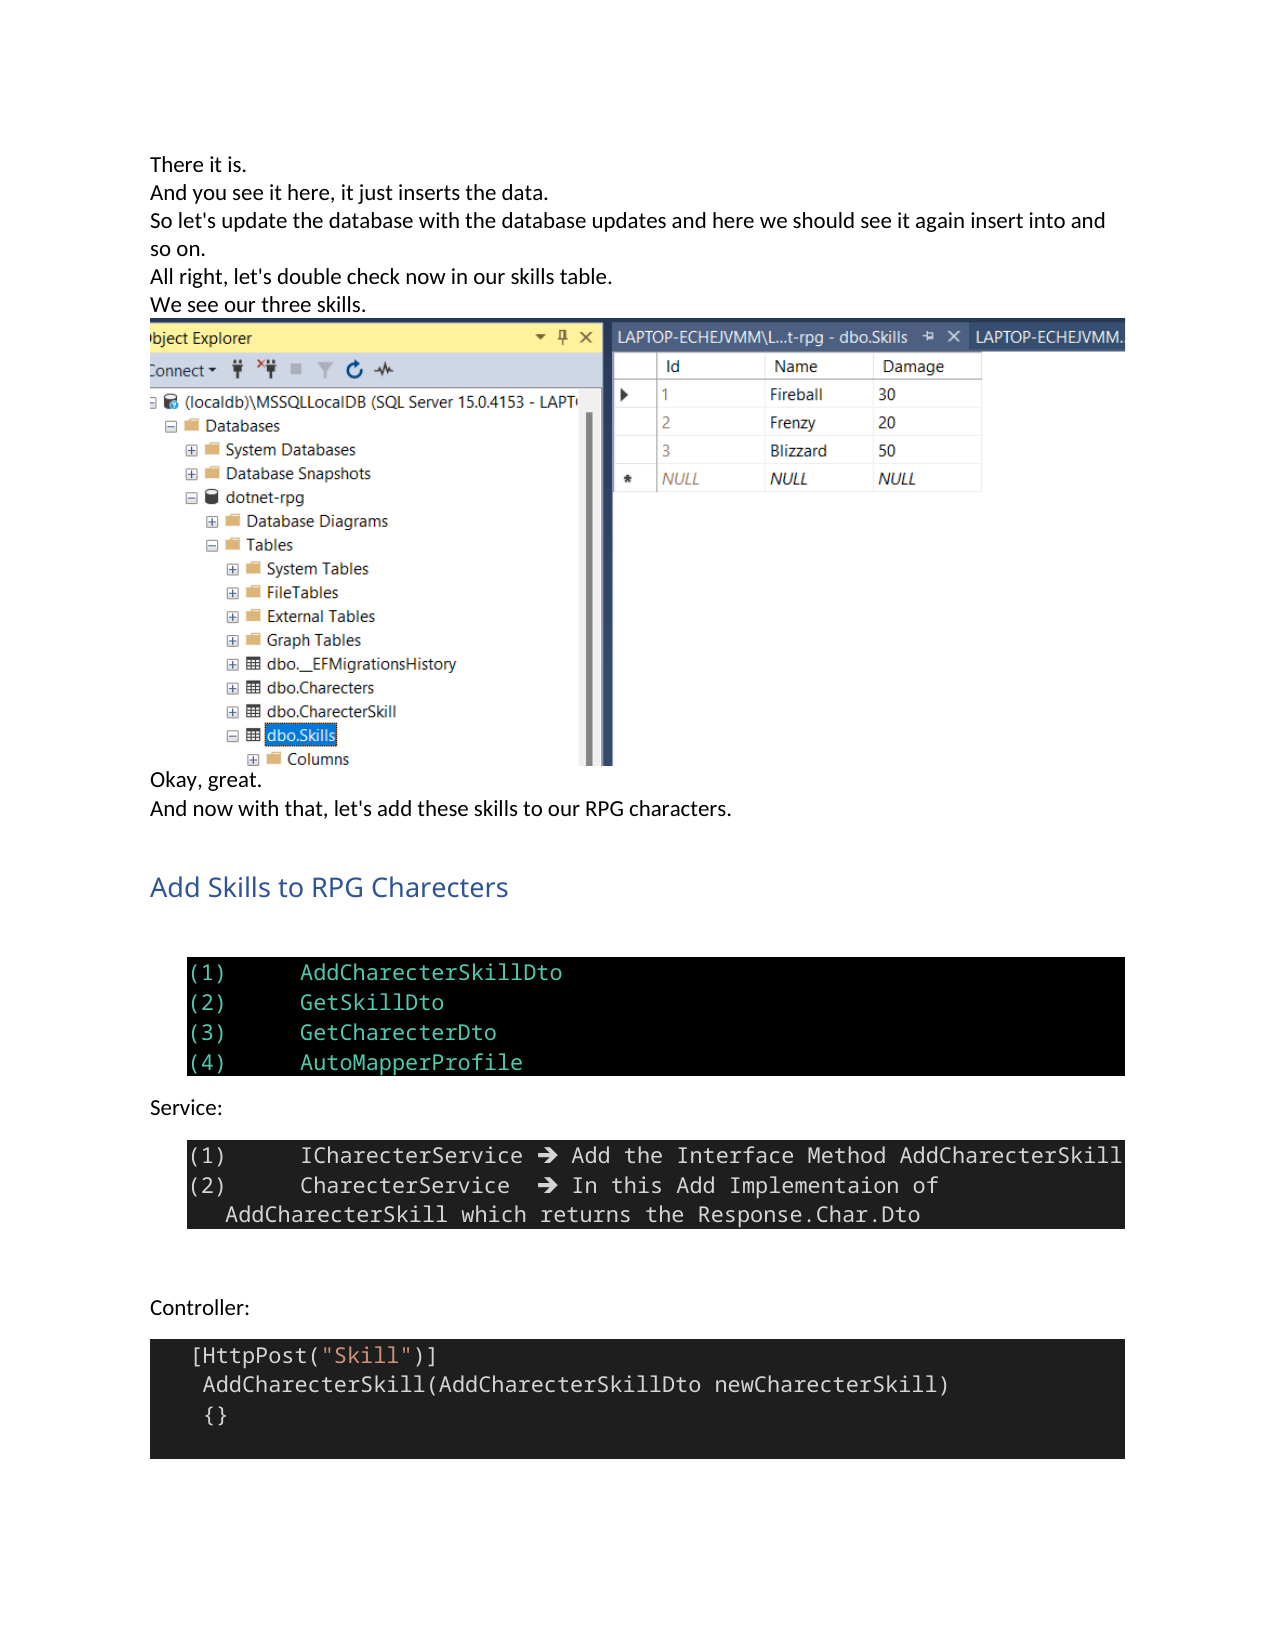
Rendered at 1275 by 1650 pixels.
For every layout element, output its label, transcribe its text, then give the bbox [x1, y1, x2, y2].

list GetSkillDto [187, 987, 1125, 1017]
text {} [150, 1399, 1125, 1429]
list ICharecterService Add the Interface Method AddCharecterSkill [187, 1140, 1125, 1169]
text We see our three skills. [150, 290, 1125, 318]
text [HttpPost("Skill")] [150, 1339, 1125, 1369]
list CharecterService In this Add Implementaion of AddCharecterSkill which returns the Response.Char.Dto [187, 1169, 1125, 1229]
list AutoMapperProfile [187, 1046, 1125, 1076]
subtitle Add Skills to RPG Charecters [150, 868, 1125, 905]
text There it is. [150, 150, 1125, 178]
text Service: [150, 1093, 1125, 1121]
text AddCharecterSkill(AddCharecterSkillDto newCharecterSkill) [150, 1369, 1125, 1399]
list GetCharecterDto [187, 1017, 1125, 1046]
text So let's update the database with the database updates and here we should see it again insert into and [150, 206, 1125, 234]
text Controller: [150, 1293, 1125, 1321]
list AddCharecterSkillDto [187, 957, 1125, 987]
text so on. [150, 234, 1125, 262]
text Okay, great. [150, 766, 1125, 794]
text All right, let's double check now in our skills table. [150, 262, 1125, 290]
text And now with that, let's add these skills to our RPG characters. [150, 794, 1125, 822]
picture [150, 318, 1125, 766]
text And you see it here, it just inserts the data. [150, 178, 1125, 206]
